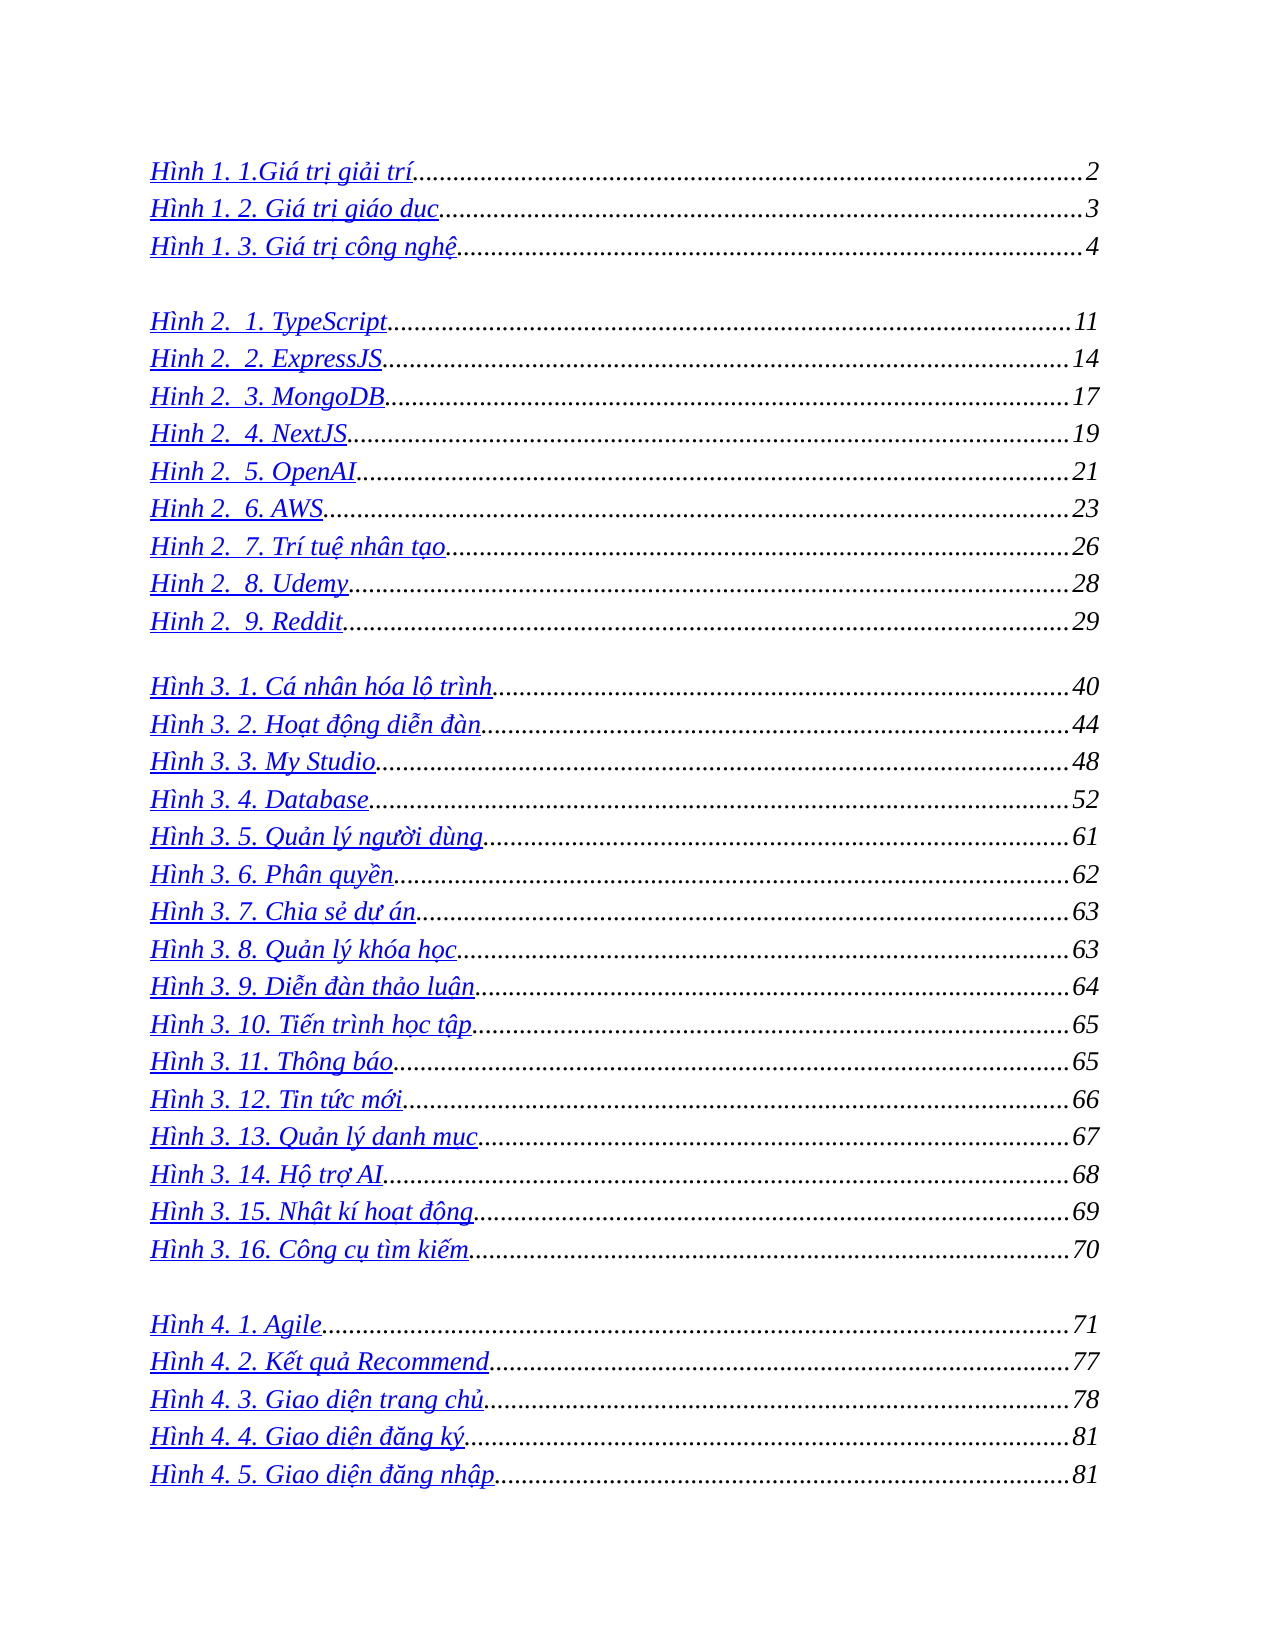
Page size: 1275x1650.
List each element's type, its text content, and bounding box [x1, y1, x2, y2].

text Hình 3. 14. Hộ trợ AI 68 [150, 1153, 1125, 1191]
text Hình 3. 6. Phân quyền 62 [150, 853, 1125, 891]
text Hình 3. 16. Công cụ tìm kiếm 70 [150, 1228, 1125, 1266]
text Hinh 2. 5. OpenAI 21 [150, 450, 1125, 487]
text Hình 4. 3. Giao diện trang chủ 78 [150, 1378, 1125, 1416]
text Hinh 2. 7. Trí tuệ nhân tạo 26 [150, 525, 1125, 562]
text Hình 4. 2. Kết quả Recommend 77 [150, 1341, 1125, 1378]
text Hinh 2. 6. AWS 23 [150, 487, 1125, 525]
text Hinh 2. 8. Udemy 28 [150, 562, 1125, 600]
text Hình 2. 1. TypeScript 11 [150, 300, 1125, 337]
text Hình 3. 2. Hoạt động diễn đàn 44 [150, 703, 1125, 741]
text Hình 3. 9. Diễn đàn thảo luận 64 [150, 966, 1125, 1003]
text Hình 3. 7. Chia sẻ dự án 63 [150, 891, 1125, 928]
text Hình 4. 4. Giao diện đăng ký 81 [150, 1416, 1125, 1453]
text Hình 4. 5. Giao diện đăng nhập 81 [150, 1453, 1125, 1491]
text Hình 3. 12. Tin tức mới 66 [150, 1078, 1125, 1116]
text Hình 3. 8. Quản lý khóa học 63 [150, 928, 1125, 966]
text Hinh 2. 4. NextJS 19 [150, 412, 1125, 450]
text Hình 4. 1. Agile 71 [150, 1303, 1125, 1341]
text Hình 3. 15. Nhật kí hoạt động 69 [150, 1191, 1125, 1228]
text Hinh 2. 9. Reddit 29 [150, 600, 1125, 637]
text Hình 3. 10. Tiến trình học tập 65 [150, 1003, 1125, 1041]
text Hình 1. 3. Giá trị công nghệ 4 [150, 225, 1125, 262]
text Hinh 2. 2. ExpressJS 14 [150, 337, 1125, 375]
text Hình 3. 11. Thông báo 65 [150, 1041, 1125, 1078]
text Hình 1. 2. Giá trị giáo dục 3 [150, 187, 1125, 225]
text Hình 3. 5. Quản lý người dùng 61 [150, 816, 1125, 853]
text Hình 3. 3. My Studio 48 [150, 741, 1125, 778]
text Hinh 2. 3. MongoDB 17 [150, 375, 1125, 412]
text Hình 1. 1.Giá trị giải trí 2 [150, 150, 1125, 187]
text Hình 3. 4. Database 52 [150, 778, 1125, 816]
text Hình 3. 1. Cá nhân hóa lộ trình 40 [150, 666, 1125, 703]
text Hình 3. 13. Quản lý danh mục 67 [150, 1116, 1125, 1153]
